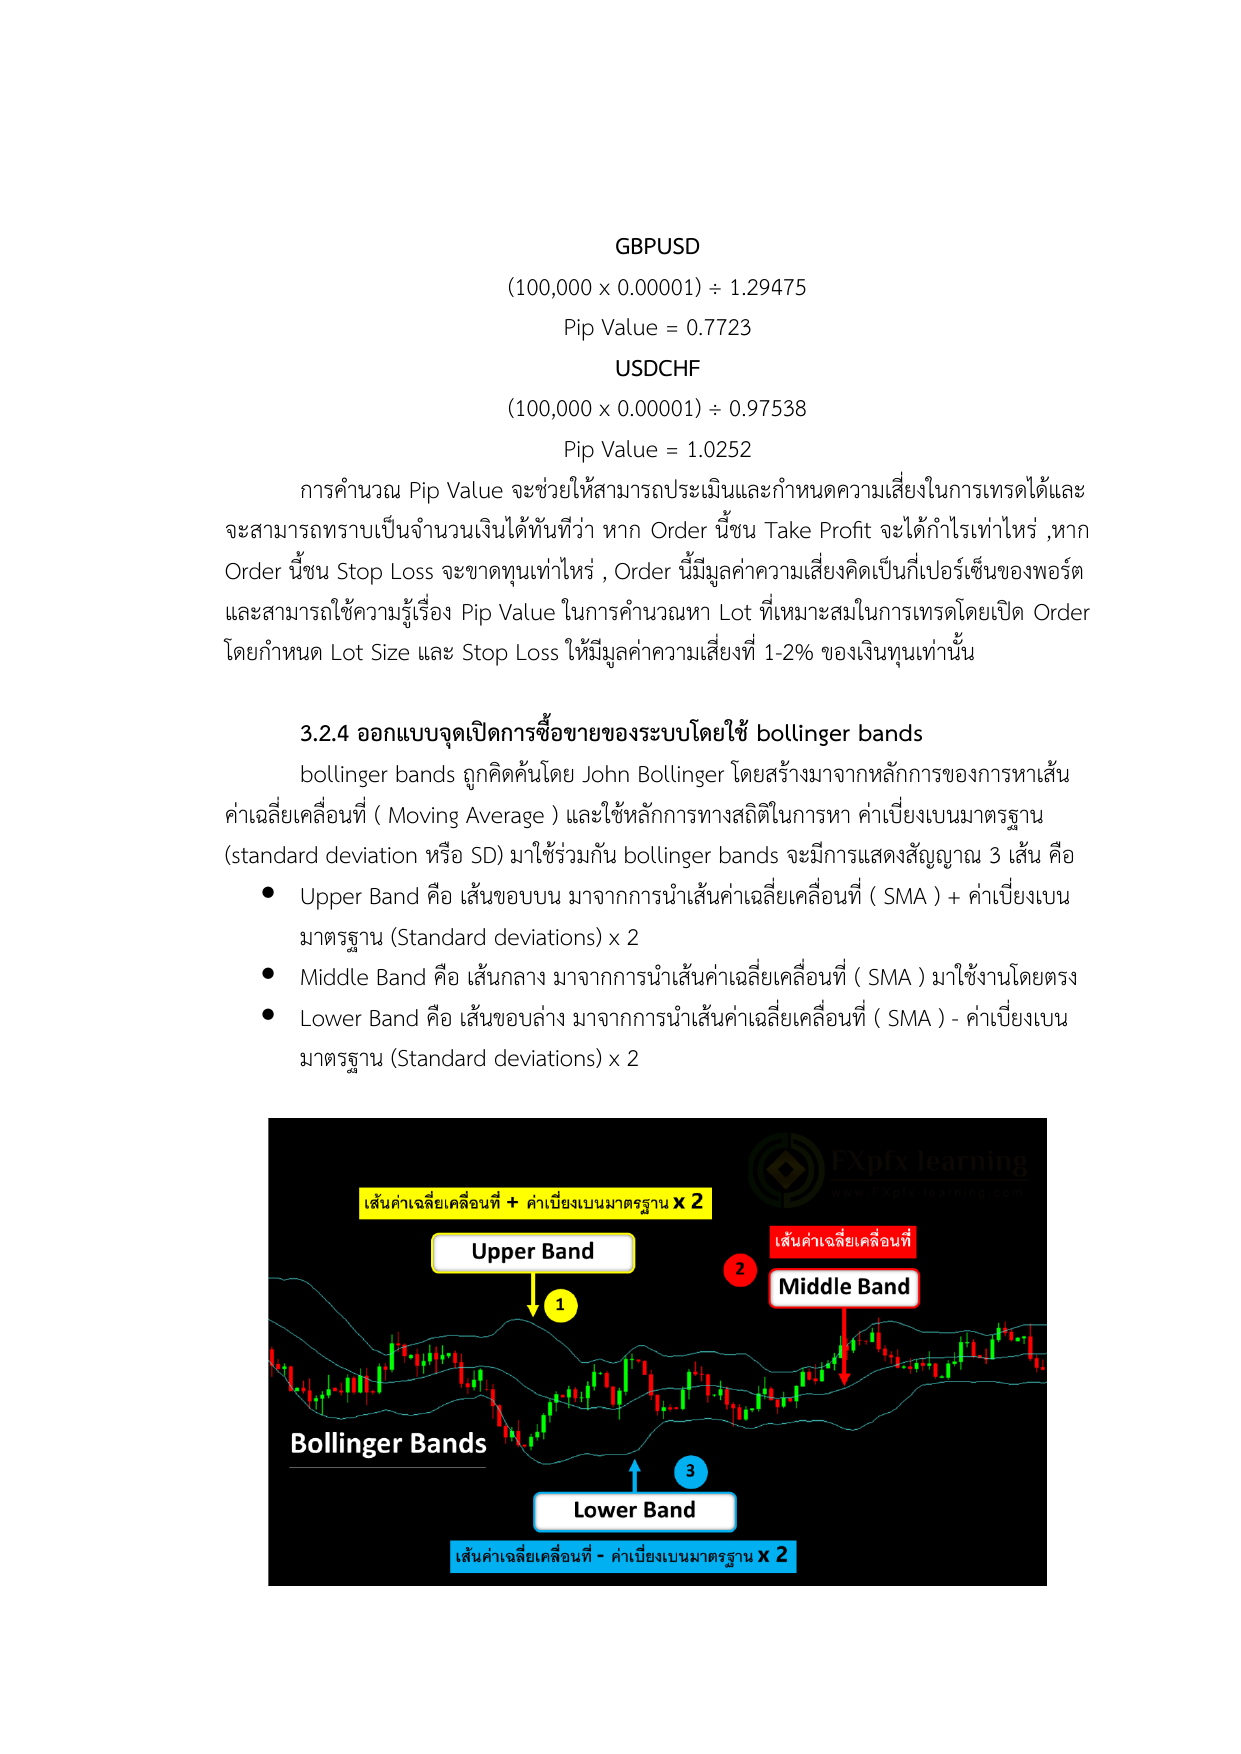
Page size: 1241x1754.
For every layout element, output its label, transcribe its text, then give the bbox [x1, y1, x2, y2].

text USDCHF [225, 347, 1090, 384]
text Pip Value = 1.0252 [225, 428, 1090, 466]
text (100,000 x 0.00001) ÷ 1.29475 [225, 266, 1090, 303]
text GBPUSD [225, 225, 1090, 263]
text (100,000 x 0.00001) ÷ 0.97538 [225, 387, 1090, 425]
text 3.2.4 ออกแบบจุดเปิดการซื้อขายของระบบโดยใช้ bollinger bands [225, 712, 1090, 750]
picture [268, 1118, 1047, 1586]
text bollinger bands ถูกคิดค้นโดย John Bollinger โดยสร้างมาจากหลักการของการหาเส้นค่าเฉลี่ยเคลื่อนที่ ( Moving Average ) และใช้หลักการทางสถิติในการหา ค่าเบี่ยงเบนมาตรฐาน (standard deviation หรือ SD) มาใช้ร่วมกัน bollinger bands จะมีการแสดงสัญญาณ 3 เส้น คือ [225, 753, 1090, 872]
text Pip Value = 0.7723 [225, 306, 1090, 344]
list Upper Band คือ เส้นขอบบน มาจากการนำเส้นค่าเฉลี่ยเคลื่อนที่ ( SMA ) + ค่าเบี่ยงเบนมาตรฐาน (Standard deviations) x 2 [262, 875, 1090, 953]
text การคำนวณ Pip Value จะช่วยให้สามารถประเมินและกำหนดความเสี่ยงในการเทรดได้และจะสามารถทราบเป็นจำนวนเงินได้ทันทีว่า หาก Order นี้ชน Take Profit จะได้กำไรเท่าไหร่ ,หาก Order นี้ชน Stop Loss จะขาดทุนเท่าไหร่ , Order นี้มีมูลค่าความเสี่ยงคิดเป็นกี่เปอร์เซ็นของพอร์ต [225, 469, 1090, 588]
list Lower Band คือ เส้นขอบล่าง มาจากการนำเส้นค่าเฉลี่ยเคลื่อนที่ ( SMA ) - ค่าเบี่ยงเบนมาตรฐาน (Standard deviations) x 2 [262, 997, 1090, 1075]
text และสามารถใช้ความรู้เรื่อง Pip Value ในการคำนวณหา Lot ที่เหมาะสมในการเทรดโดยเปิด Order โดยกำหนด Lot Size และ Stop Loss ให้มีมูลค่าความเสี่ยงที่ 1-2% ของเงินทุนเท่านั้น [225, 591, 1090, 669]
list Middle Band คือ เส้นกลาง มาจากการนำเส้นค่าเฉลี่ยเคลื่อนที่ ( SMA ) มาใช้งานโดยตรง [262, 956, 1090, 994]
